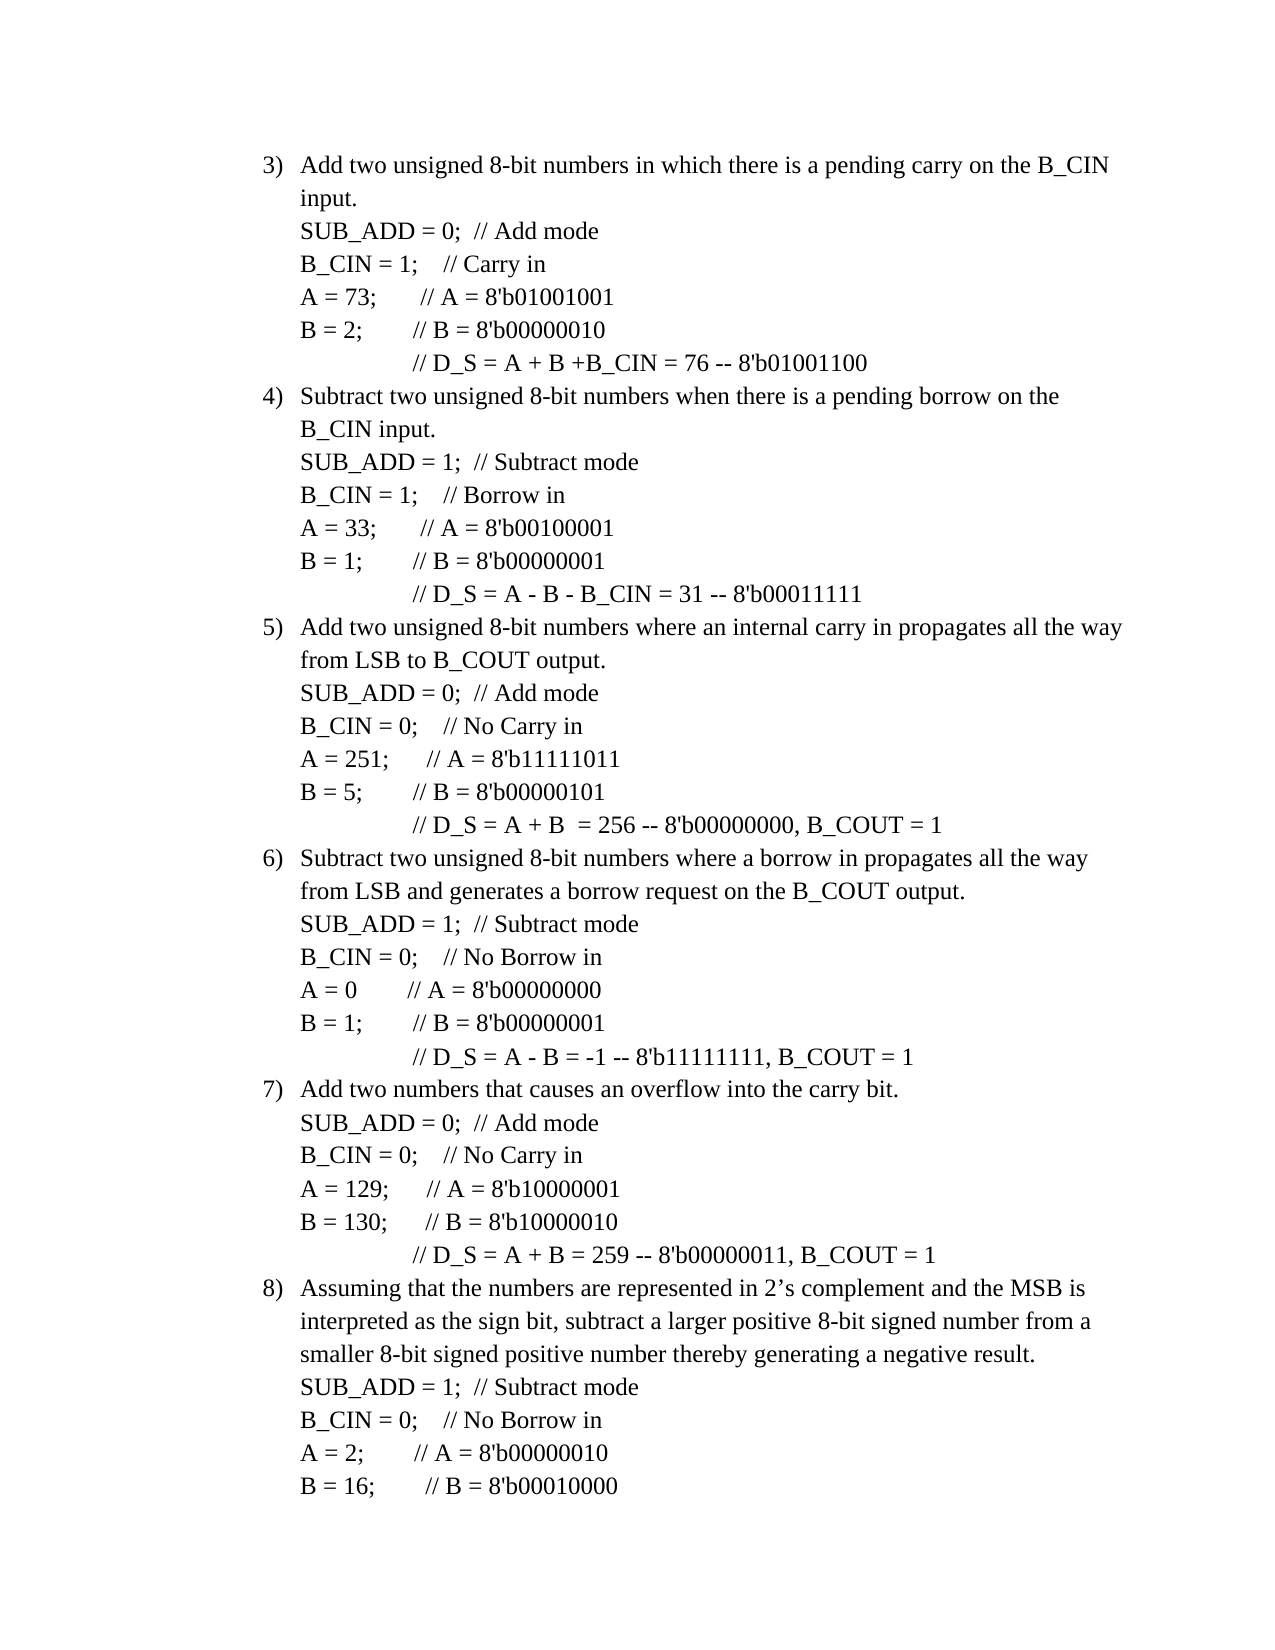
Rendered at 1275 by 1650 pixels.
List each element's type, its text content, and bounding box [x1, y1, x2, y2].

text A = 73; // A = 8'b01001001 [225, 282, 1125, 311]
text SUB_ADD = 1; // Subtract mode [225, 447, 1125, 476]
text A = 2; // A = 8'b00000010 [225, 1438, 1125, 1467]
text A = 33; // A = 8'b00100001 [225, 513, 1125, 542]
text B = 2; // B = 8'b00000010 [225, 315, 1125, 344]
text // D_S = A + B = 259 -- 8'b00000011, B_COUT = 1 [225, 1240, 1125, 1268]
text SUB_ADD = 1; // Subtract mode [225, 909, 1125, 938]
text A = 129; // A = 8'b10000001 [225, 1174, 1125, 1202]
text B_CIN = 0; // No Borrow in [225, 942, 1125, 971]
text // D_S = A - B - B_CIN = 31 -- 8'b00011111 [225, 579, 1125, 608]
text SUB_ADD = 1; // Subtract mode [225, 1372, 1125, 1401]
text // D_S = A + B +B_CIN = 76 -- 8'b01001100 [225, 348, 1125, 377]
text B = 1; // B = 8'b00000001 [225, 546, 1125, 575]
list Add two unsigned 8-bit numbers in which there is a pending carry on the B_CIN input. [262, 150, 1125, 212]
text A = 0 // A = 8'b00000000 [225, 976, 1125, 1004]
list Assuming that the numbers are represented in 2’s complement and the MSB is interpreted as the sign bit, subtract a larger positive 8-bit signed number from a smaller 8-bit signed positive number thereby generating a negative result. [262, 1273, 1125, 1367]
text SUB_ADD = 0; // Add mode [225, 678, 1125, 707]
text B = 1; // B = 8'b00000001 [225, 1008, 1125, 1037]
text B_CIN = 1; // Carry in [225, 249, 1125, 278]
text B_CIN = 0; // No Carry in [225, 711, 1125, 740]
text B = 130; // B = 8'b10000010 [225, 1207, 1125, 1235]
list Subtract two unsigned 8-bit numbers when there is a pending borrow on the B_CIN input. [262, 381, 1125, 443]
text B_CIN = 1; // Borrow in [225, 480, 1125, 509]
list Add two unsigned 8-bit numbers where an internal carry in propagates all the way from LSB to B_COUT output. [262, 612, 1125, 674]
text B_CIN = 0; // No Borrow in [225, 1405, 1125, 1433]
text SUB_ADD = 0; // Add mode [225, 216, 1125, 245]
list Subtract two unsigned 8-bit numbers where a borrow in propagates all the way from LSB and generates a borrow request on the B_COUT output. [262, 843, 1125, 905]
text SUB_ADD = 0; // Add mode [225, 1108, 1125, 1136]
text // D_S = A - B = -1 -- 8'b11111111, B_COUT = 1 [225, 1042, 1125, 1070]
text B = 16; // B = 8'b00010000 [225, 1471, 1125, 1499]
text B_CIN = 0; // No Carry in [225, 1141, 1125, 1169]
text A = 251; // A = 8'b11111011 [225, 744, 1125, 773]
text B = 5; // B = 8'b00000101 [225, 777, 1125, 806]
list Add two numbers that causes an overflow into the carry bit. [262, 1074, 1125, 1103]
text // D_S = A + B = 256 -- 8'b00000000, B_COUT = 1 [225, 810, 1125, 839]
